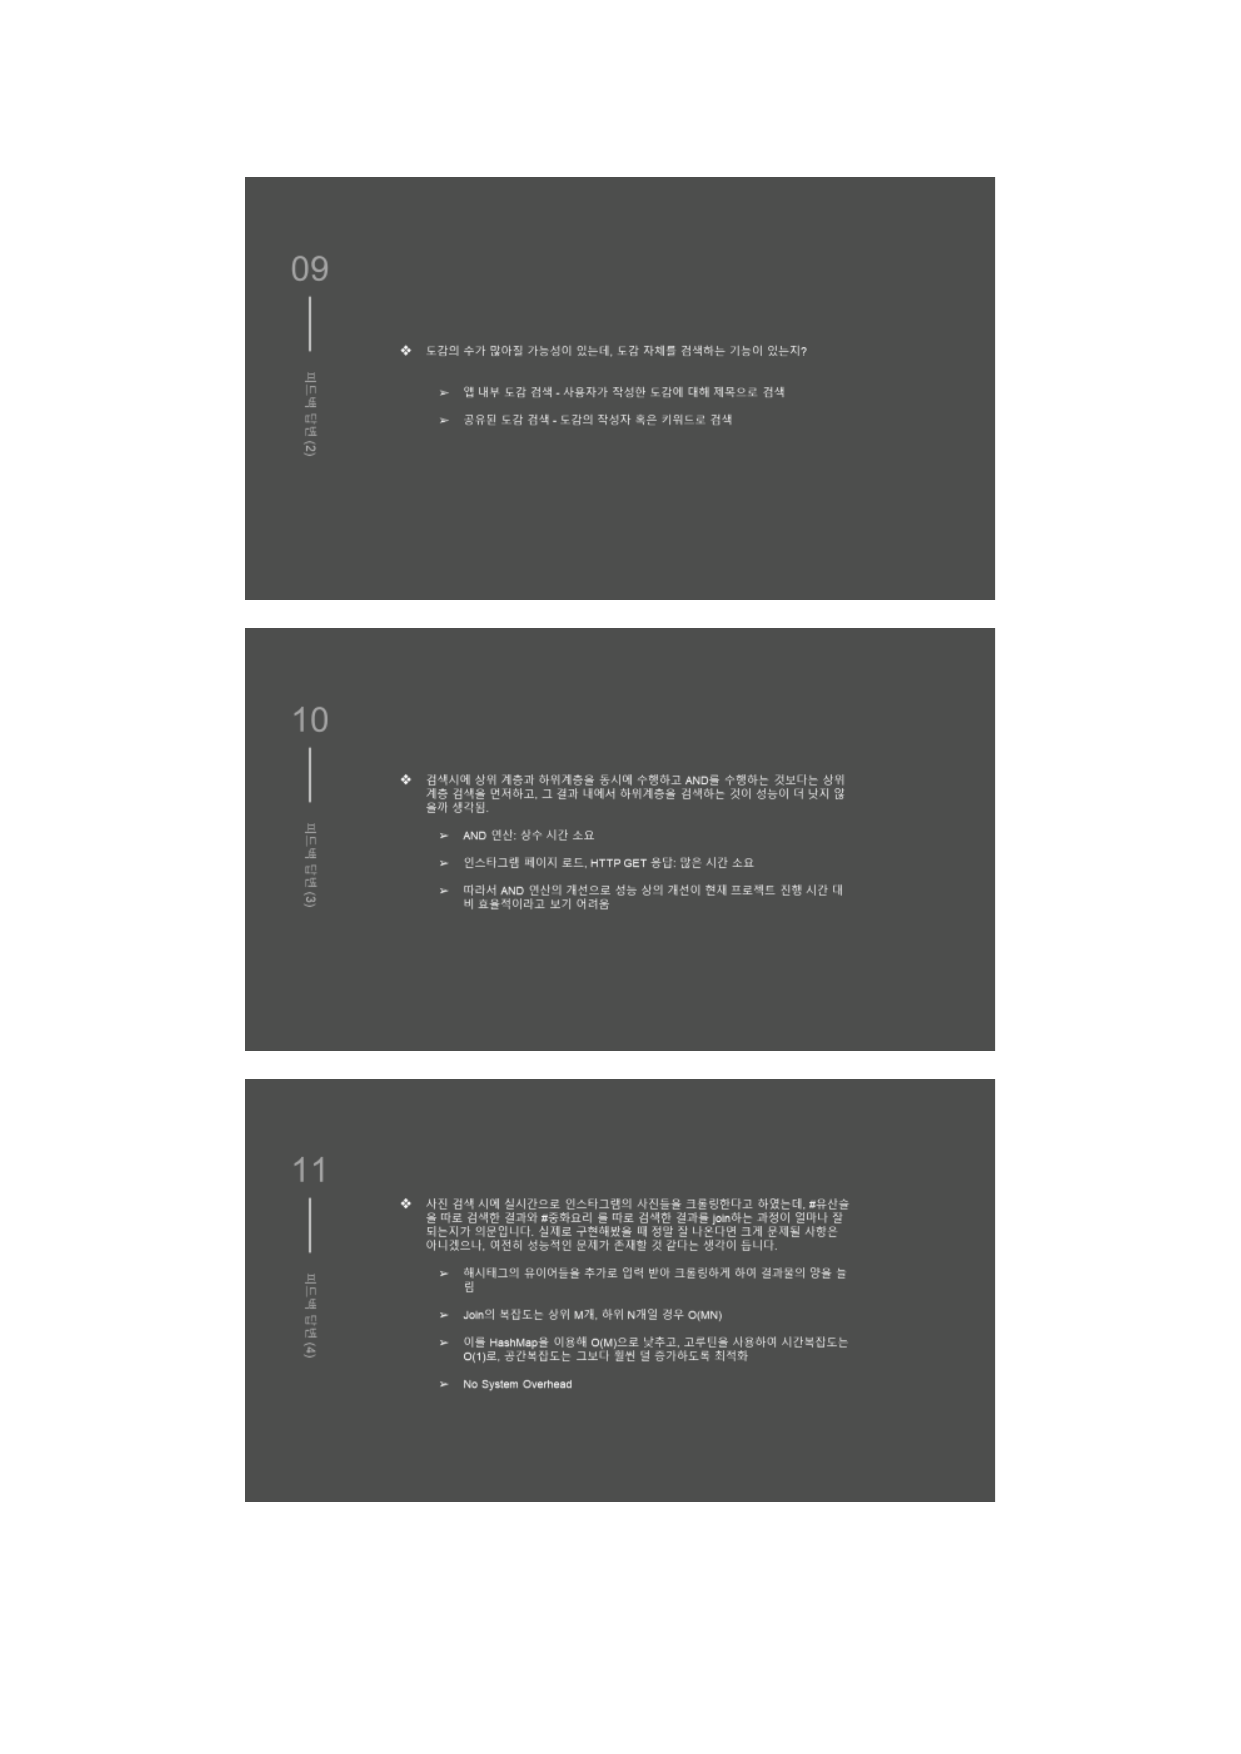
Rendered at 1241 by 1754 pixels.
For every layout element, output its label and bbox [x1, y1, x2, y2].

picture [245, 628, 996, 1051]
picture [245, 177, 996, 600]
picture [245, 1079, 996, 1502]
